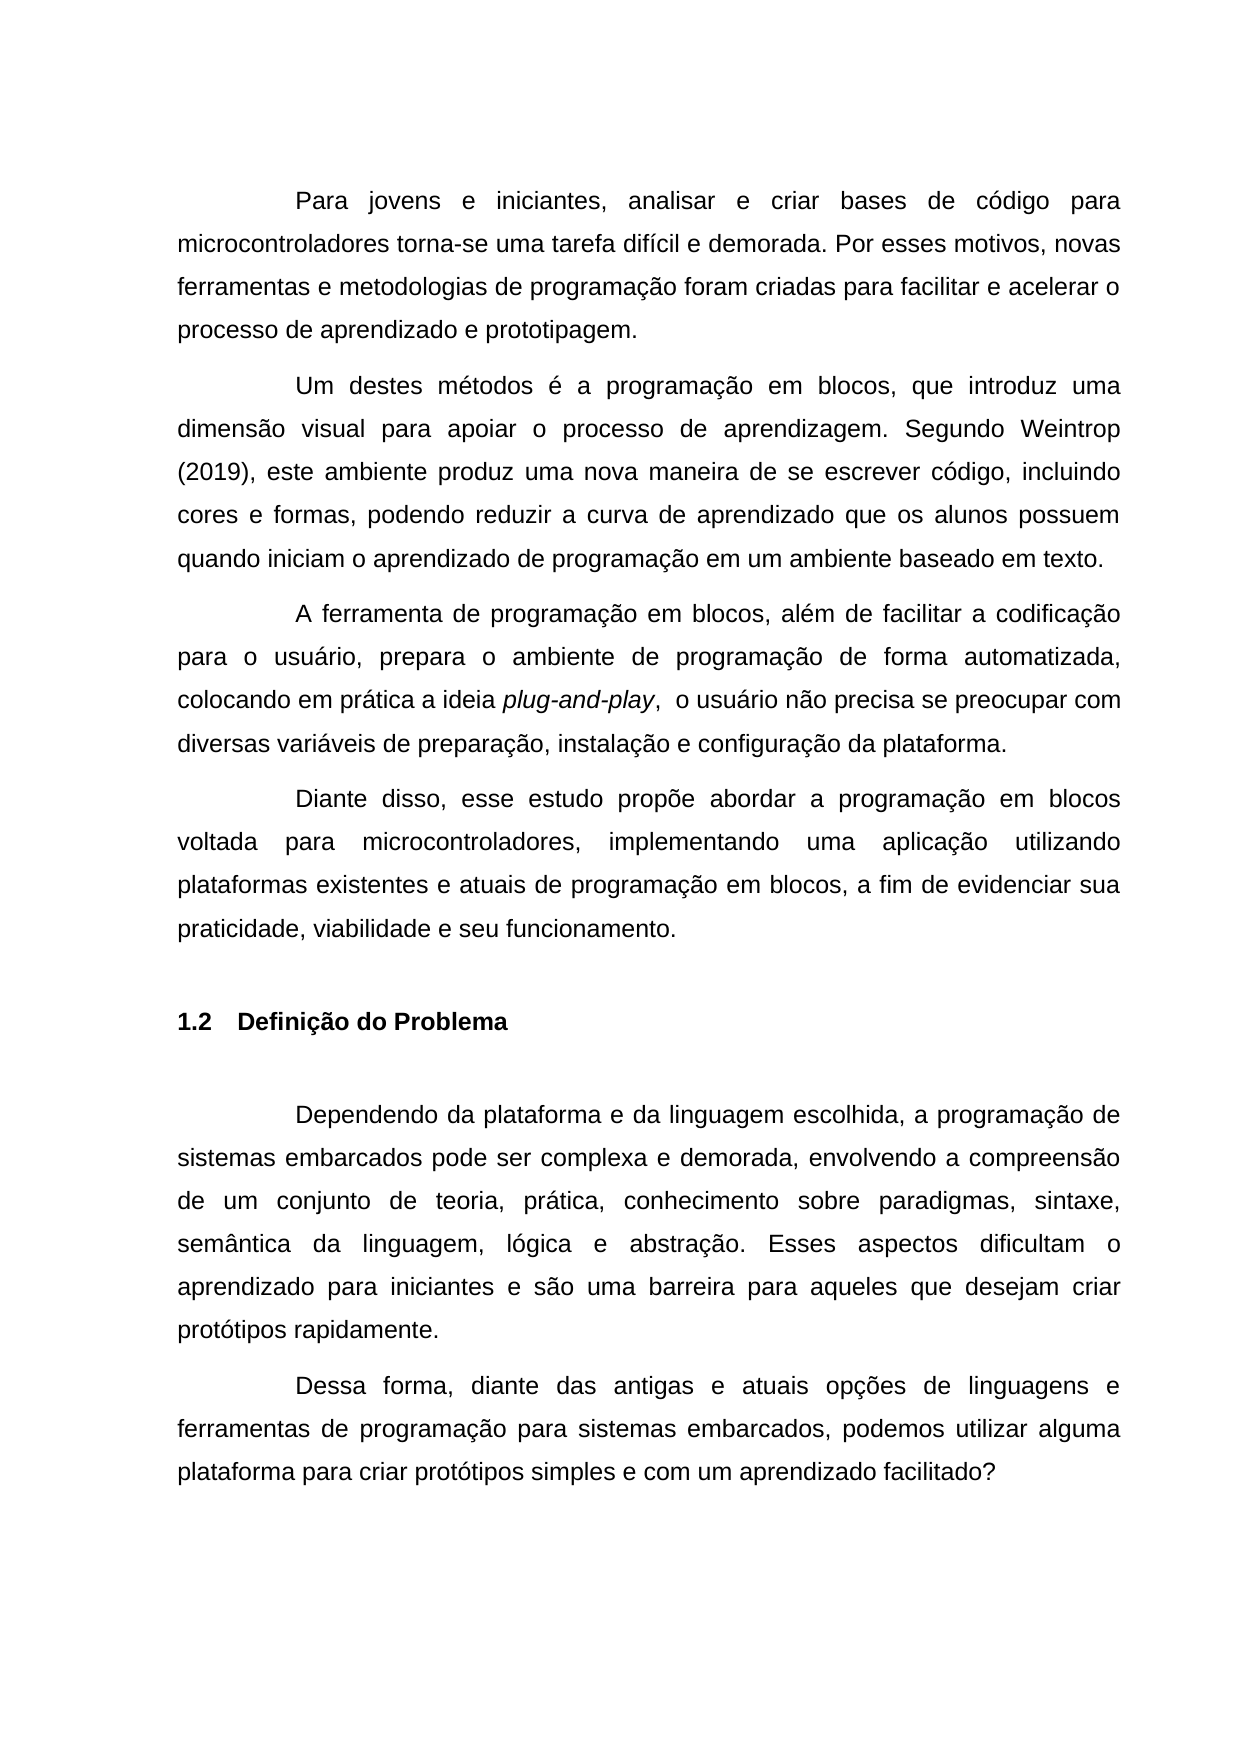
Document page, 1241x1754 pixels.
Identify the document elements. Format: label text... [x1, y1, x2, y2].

text A ferramenta de programação em blocos, além de facilitar a codificação para o usuário, prepara o ambiente de programação de forma automatizada, colocando em prática a ideia plug-and-play, o usuário não precisa se preocupar com diversas variáveis ​​de preparação, instalação e configuração da plataforma. [177, 599, 1122, 757]
subtitle Definição do Problema [177, 1007, 1122, 1036]
text Diante disso, esse estudo propõe abordar a programação em blocos voltada para microcontroladores, implementando uma aplicação utilizando plataformas existentes e atuais de programação em blocos, a fim de evidenciar sua praticidade, viabilidade e seu funcionamento. [177, 784, 1122, 942]
text Dessa forma, diante das antigas e atuais opções de linguagens e ferramentas de programação para sistemas embarcados, podemos utilizar alguma plataforma para criar protótipos simples e com um aprendizado facilitado? [177, 1371, 1122, 1486]
text Dependendo da plataforma e da linguagem escolhida, a programação de sistemas embarcados pode ser complexa e demorada, envolvendo a compreensão de um conjunto de teoria, prática, conhecimento sobre paradigmas, sintaxe, semântica da linguagem, lógica e abstração. Esses aspectos dificultam o aprendizado para iniciantes e são uma barreira para aqueles que desejam criar protótipos rapidamente. [177, 1100, 1122, 1344]
text Um destes métodos é a programação em blocos, que introduz uma dimensão visual para apoiar o processo de aprendizagem. Segundo Weintrop (2019), este ambiente produz uma nova maneira de se escrever código, incluindo cores e formas, podendo reduzir a curva de aprendizado que os alunos possuem quando iniciam o aprendizado de programação em um ambiente baseado em texto. [177, 371, 1122, 572]
text Para jovens e iniciantes, analisar e criar bases de código para microcontroladores torna-se uma tarefa difícil e demorada. Por esses motivos, novas ferramentas e metodologias de programação foram criadas para facilitar e acelerar o processo de aprendizado e prototipagem. [177, 186, 1122, 344]
